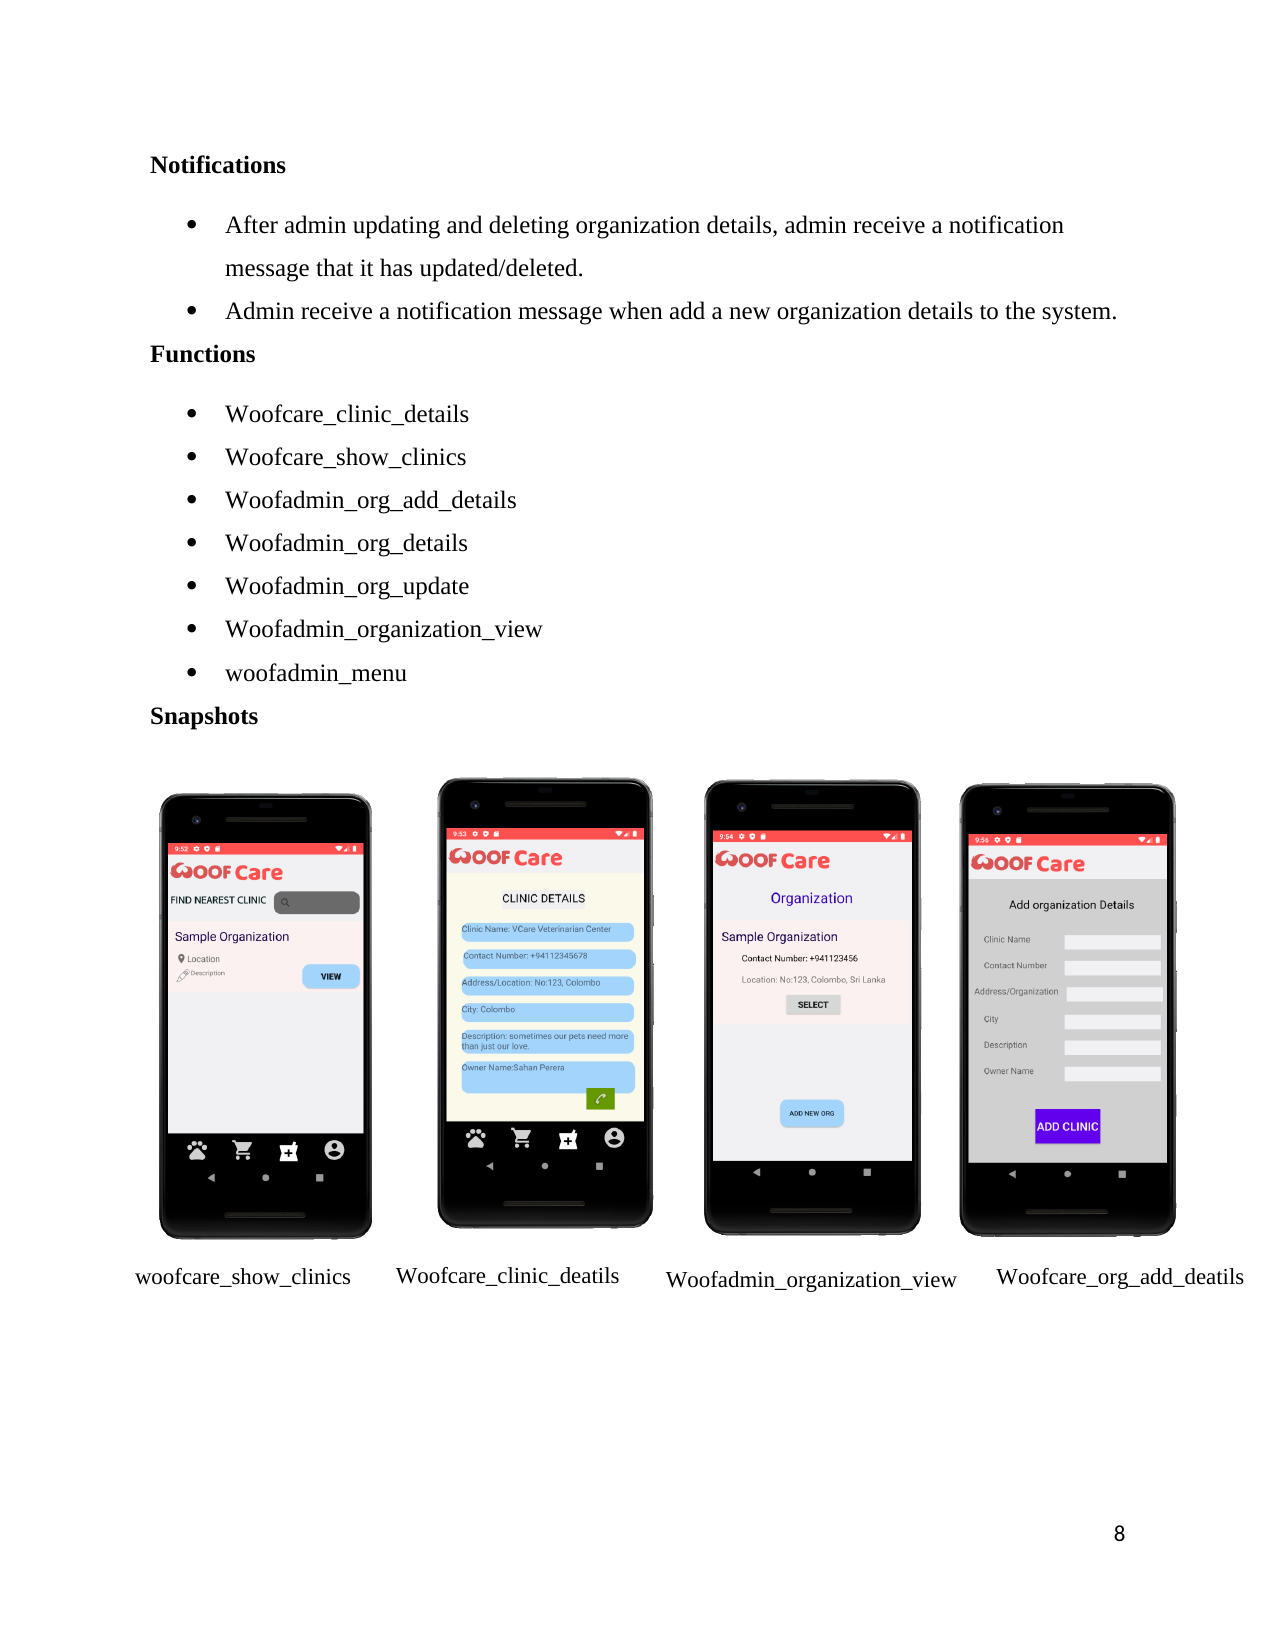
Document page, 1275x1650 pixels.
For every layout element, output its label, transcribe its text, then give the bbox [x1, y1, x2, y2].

list After admin updating and deleting organization details, admin receive a notification message that it has updated/deleted. [187, 210, 1125, 282]
list Woofadmin_org_add_details [187, 485, 1125, 514]
picture [425, 773, 654, 1229]
list Woofadmin_org_details [187, 528, 1125, 557]
picture [150, 787, 372, 1241]
list woofadmin_menu [187, 658, 1125, 686]
picture [948, 776, 1177, 1242]
picture [696, 777, 921, 1237]
text Notifications [150, 150, 1125, 179]
list Woofadmin_organization_view [187, 614, 1125, 643]
list Woofcare_clinic_details [187, 399, 1125, 428]
list Admin receive a notification message when add a new organization details to the system. [187, 296, 1125, 325]
text Functions [150, 339, 1125, 368]
list Woofadmin_org_update [187, 571, 1125, 600]
text Snapshots [150, 701, 1125, 729]
list Woofcare_show_clinics [187, 442, 1125, 471]
